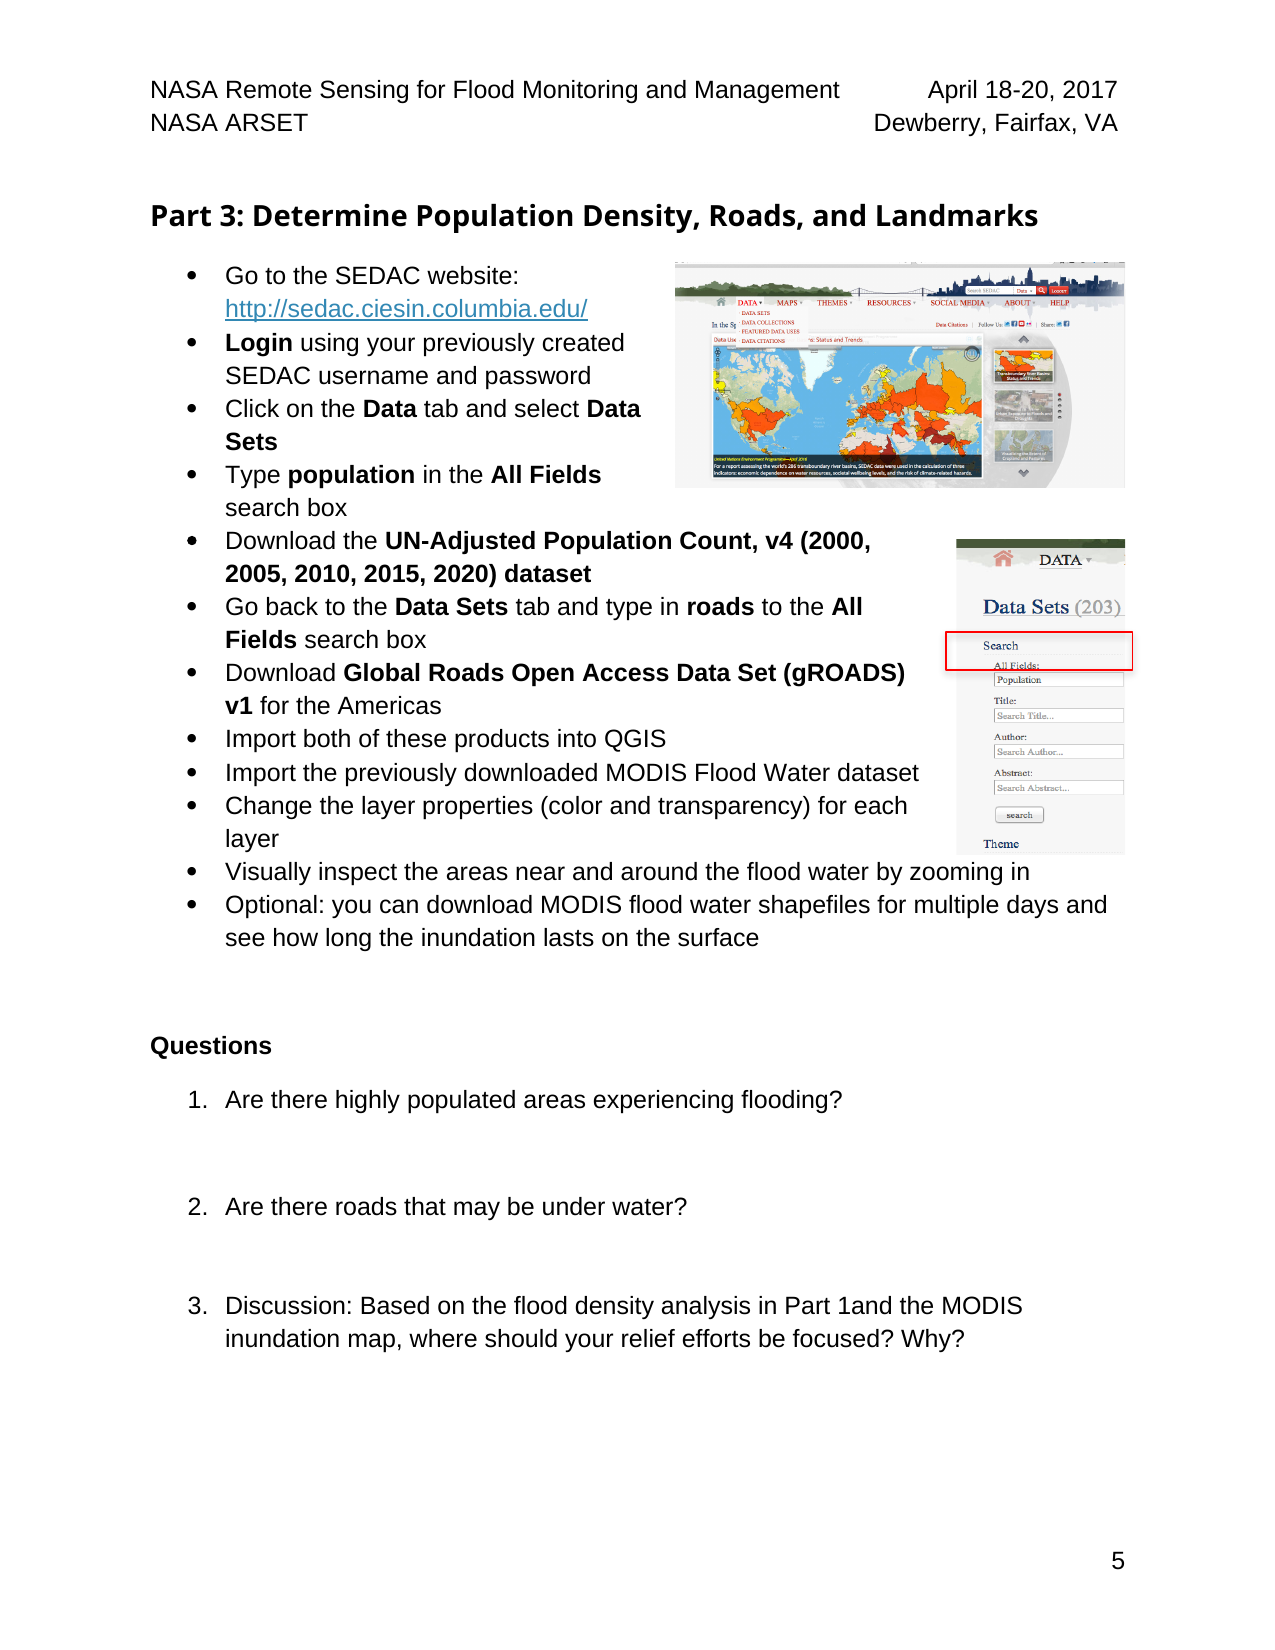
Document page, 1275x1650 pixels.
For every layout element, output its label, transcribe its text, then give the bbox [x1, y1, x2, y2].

list Import the previously downloaded MODIS Flood Water dataset [187, 757, 956, 786]
text Questions [150, 1031, 1125, 1059]
list Change the layer properties (color and transparency) for each layer [187, 791, 956, 852]
list Visually inspect the areas near and around the flood water by zooming in [187, 857, 1125, 886]
list Are there roads that may be under water? [187, 1192, 1125, 1287]
list Go back to the Data Sets tab and type in roads to the All Fields search box [187, 592, 956, 654]
list Download Global Roads Open Access Data Set (gROADS) v1 for the Americas [187, 658, 956, 720]
picture [956, 633, 1125, 669]
list Login using your previously created SEDAC username and password [187, 327, 675, 389]
list Import both of these products into QGIS [187, 724, 956, 753]
picture [675, 262, 1125, 488]
picture [956, 671, 1125, 855]
list Discussion: Based on the flood density analysis in Part 1and the MODIS inundation map, where should your relief efforts be focused? Why? [187, 1291, 1125, 1353]
list Click on the Data tab and select Data Sets [187, 394, 675, 456]
list Optional: you can download MODIS flood water shapefiles for multiple days and see how long the inundation lasts on the surface [187, 890, 1125, 952]
list Go to the SEDAC website: http://sedac.ciesin.columbia.edu/ [187, 261, 1125, 323]
list Type population in the All Fields search box [187, 460, 1125, 522]
list Are there highly populated areas experiencing flooding? [187, 1084, 1125, 1113]
subtitle Part 3: Determine Population Density, Roads, and Landmarks [150, 195, 1125, 234]
picture [956, 539, 1125, 631]
list Download the UN-Adjusted Population Count, v4 (2000, 2005, 2010, 2015, 2020) dataset [187, 526, 1125, 588]
